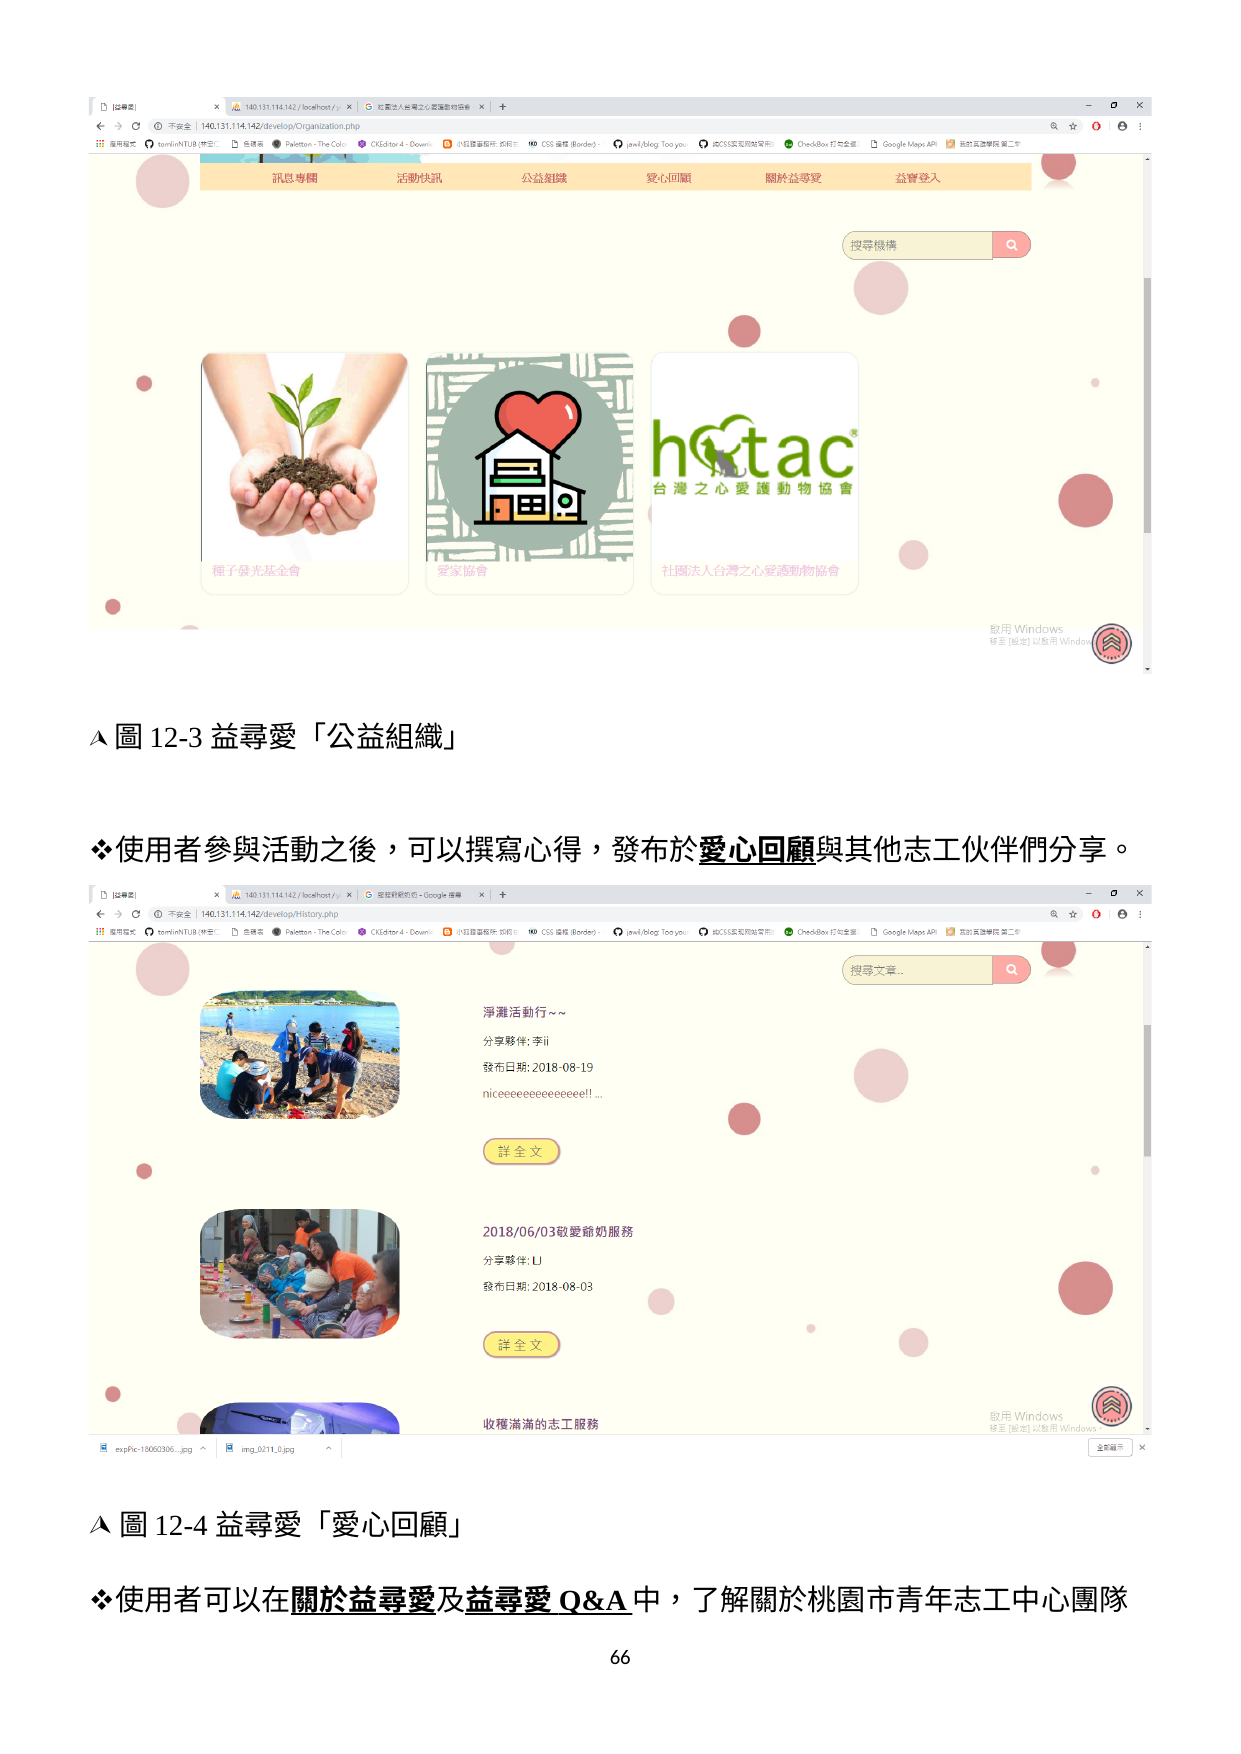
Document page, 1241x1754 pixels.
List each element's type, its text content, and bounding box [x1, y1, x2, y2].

picture [88, 885, 1152, 1461]
picture [88, 97, 1152, 674]
text 使用者參與活動之後，可以撰寫心得，發布於愛心回顧與其他志工伙伴們分享。 [89, 810, 1152, 885]
text 圖12-4 益尋愛「愛心回顧」 [89, 1485, 1152, 1560]
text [89, 1560, 1152, 1635]
text 圖12-3 益尋愛「公益組織」 [89, 698, 1152, 773]
